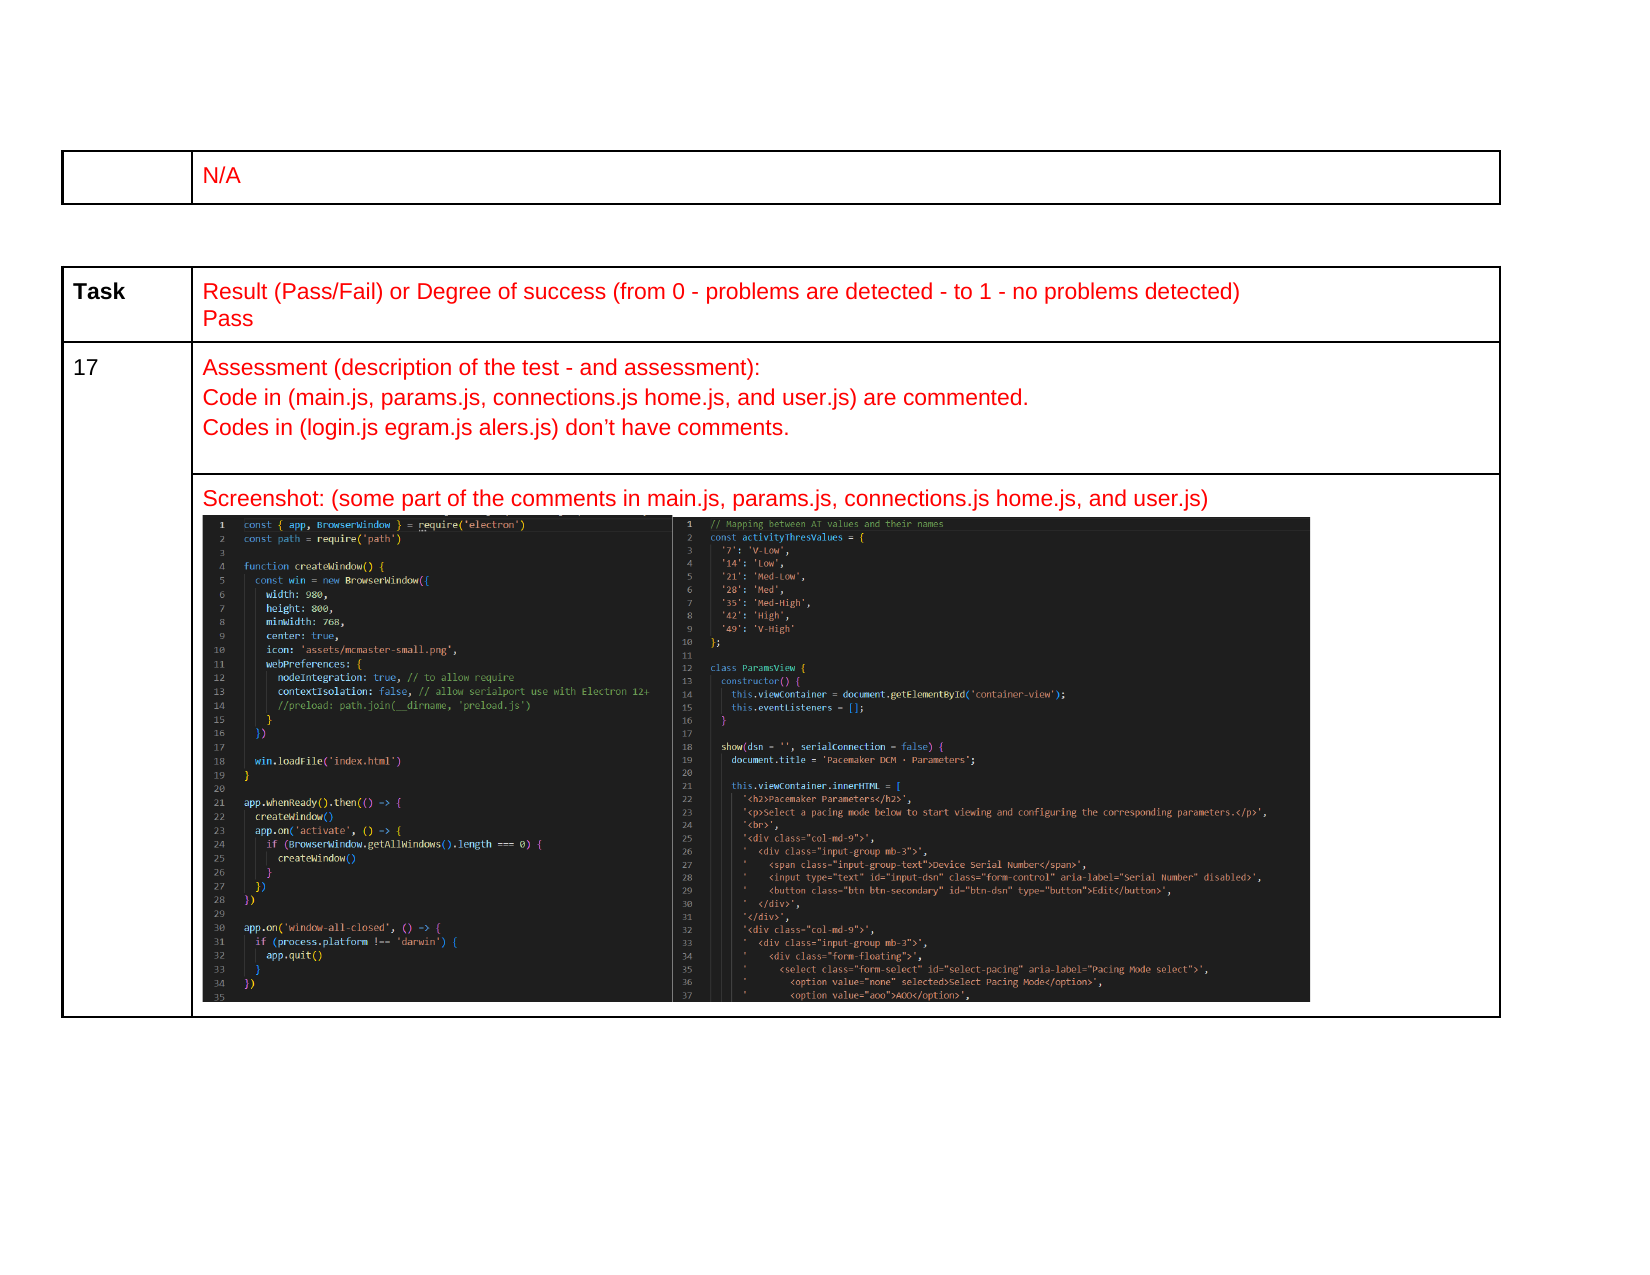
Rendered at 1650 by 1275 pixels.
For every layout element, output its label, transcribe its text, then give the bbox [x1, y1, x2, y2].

table_cell 17 [64, 343, 191, 1016]
table_header Task [64, 268, 191, 341]
picture [202, 515, 1310, 1002]
table_cell Assessment (description of the test - and assessment): Code in (main.js, params.js, connections.js home.js, and user.js) are commented. Codes in (login.js egram.js alers.js) don’t have comments. [193, 343, 1499, 472]
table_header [193, 268, 1499, 341]
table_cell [193, 152, 1499, 203]
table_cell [193, 475, 1499, 1016]
